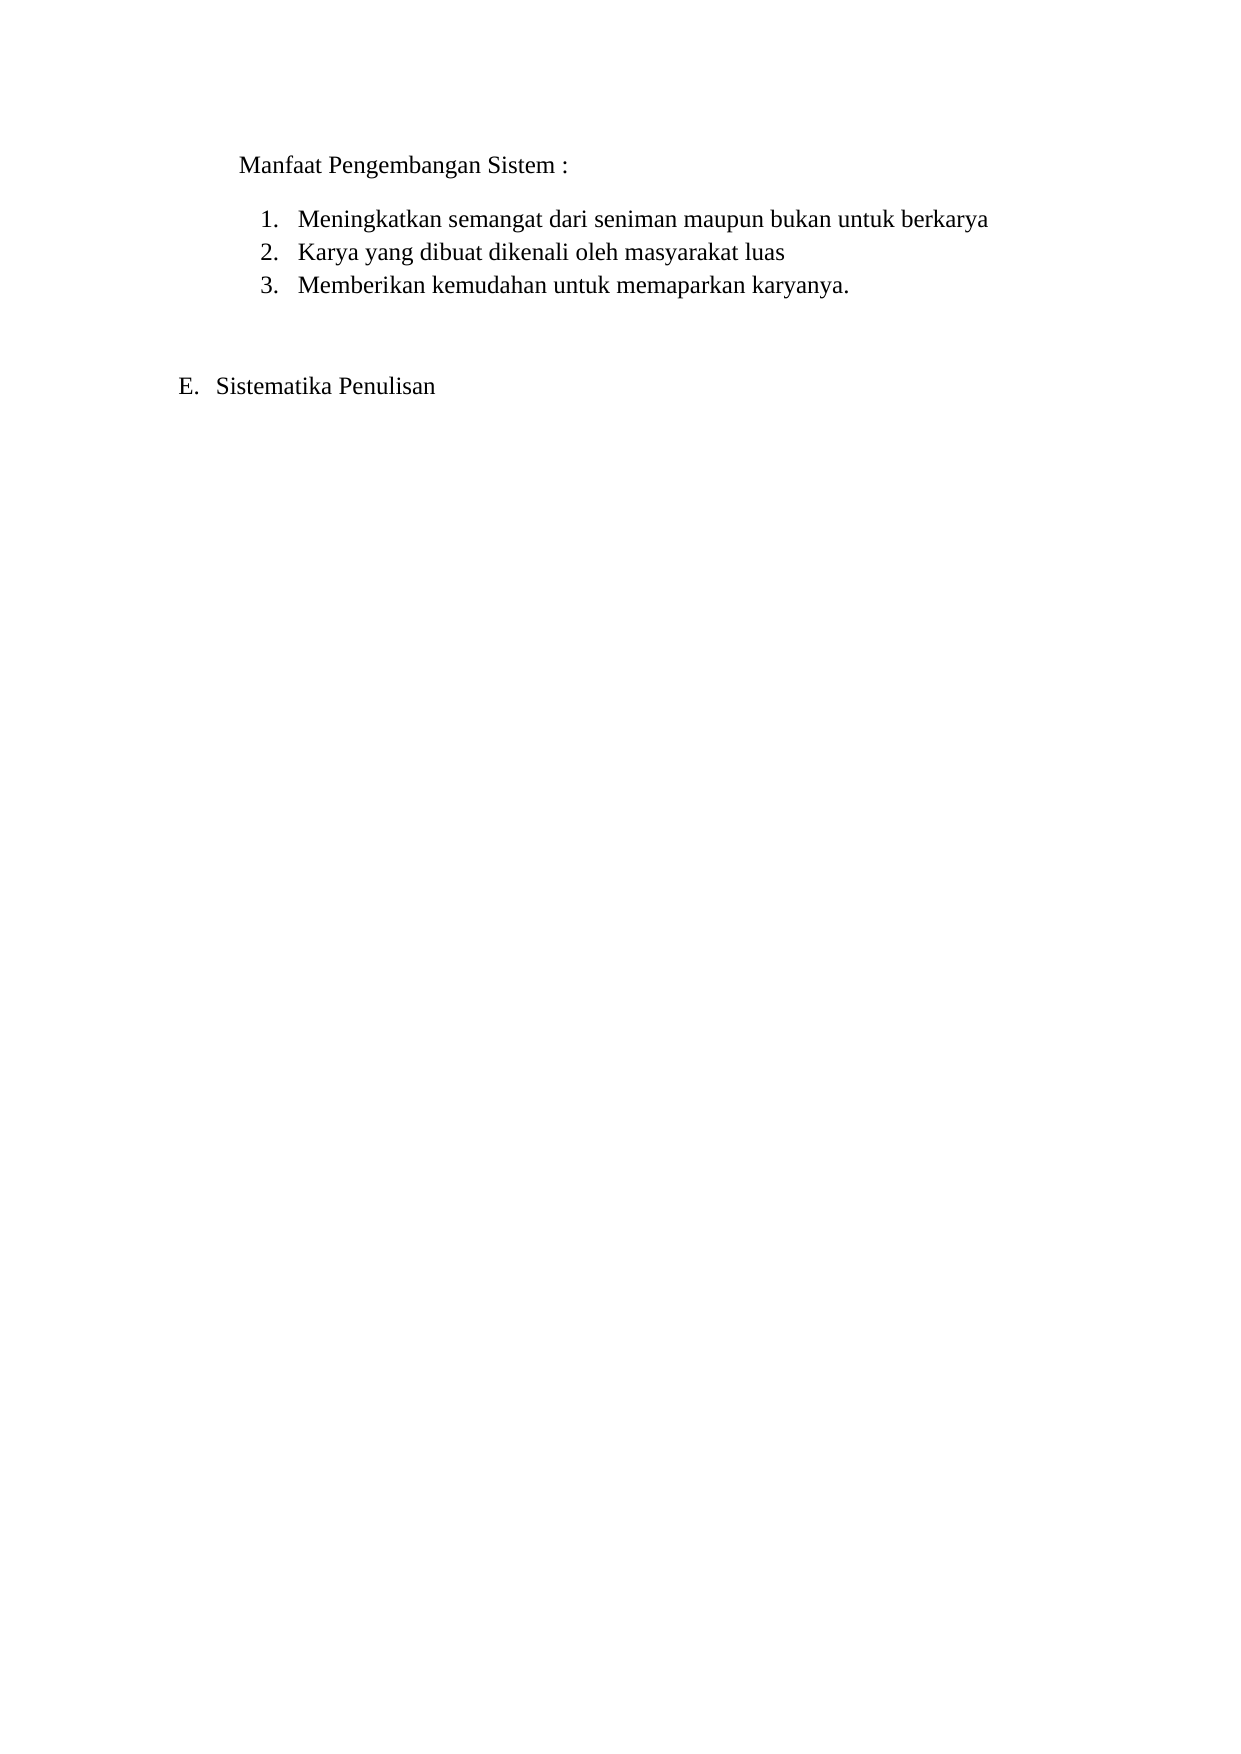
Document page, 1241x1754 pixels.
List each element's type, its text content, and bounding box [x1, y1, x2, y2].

list Meningkatkan semangat dari seniman maupun bukan untuk berkarya [260, 204, 1090, 233]
list Sistematika Penulisan [178, 371, 1090, 400]
text Manfaat Pengembangan Sistem : [239, 150, 1090, 179]
list Memberikan kemudahan untuk memaparkan karyanya. [260, 270, 1090, 299]
list Karya yang dibuat dikenali oleh masyarakat luas [260, 237, 1090, 266]
